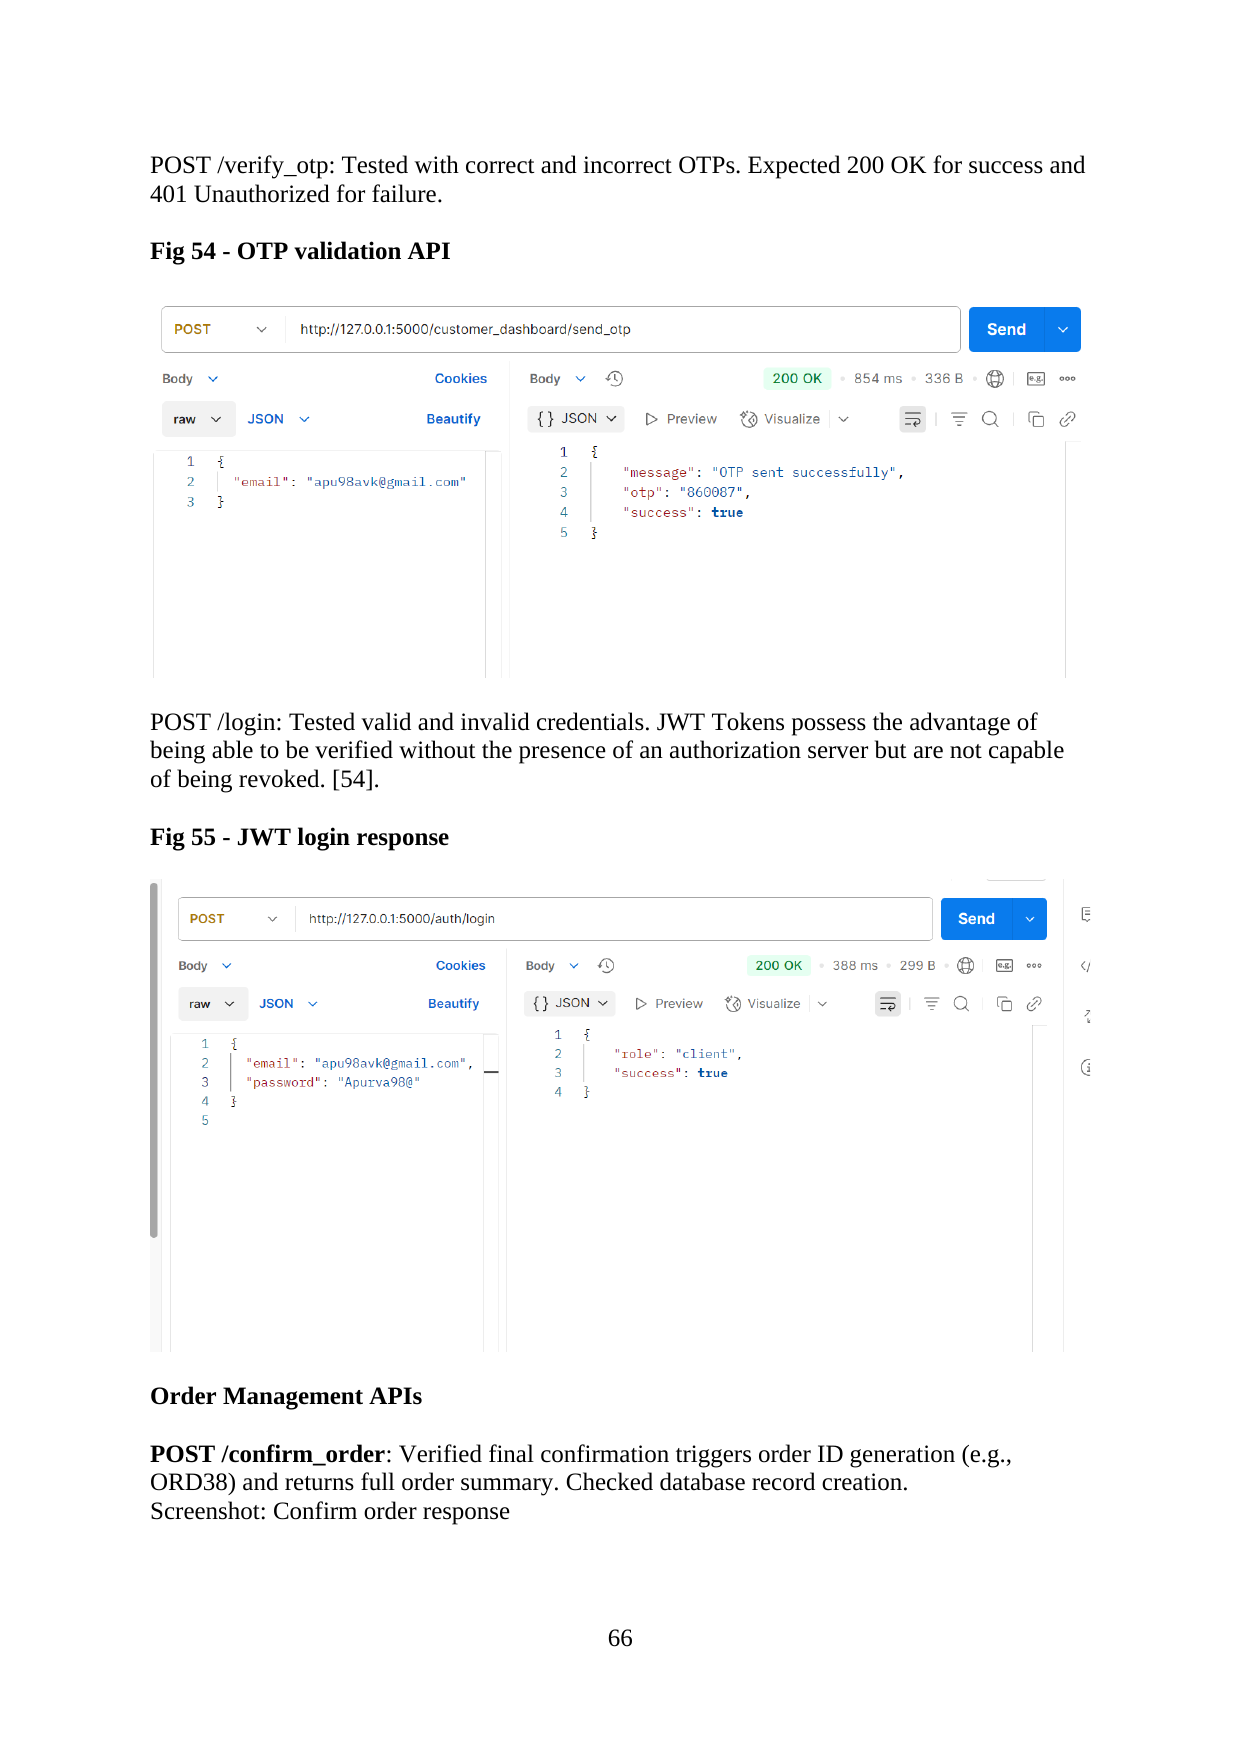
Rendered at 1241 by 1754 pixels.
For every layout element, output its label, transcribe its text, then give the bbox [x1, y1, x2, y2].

text POST /verify_otp: Tested with correct and incorrect OTPs. Expected 200 OK for success and 401 Unauthorized for failure. Fig 54 - OTP validation API [150, 150, 1090, 265]
picture [150, 294, 1091, 678]
picture [150, 879, 1091, 1352]
text Order Management APIs [150, 1381, 1090, 1409]
text POST /login: Tested valid and invalid credentials. JWT Tokens possess the advantage of being able to be verified without the presence of an authorization server but are not capable of being revoked. [54]. Fig 55 - JWT login response [150, 707, 1090, 851]
text POST /confirm_order: Verified final confirmation triggers order ID generation (e.g., ORD38) and returns full order summary. Checked database record creation. Screenshot: Confirm order response [150, 1439, 1090, 1525]
